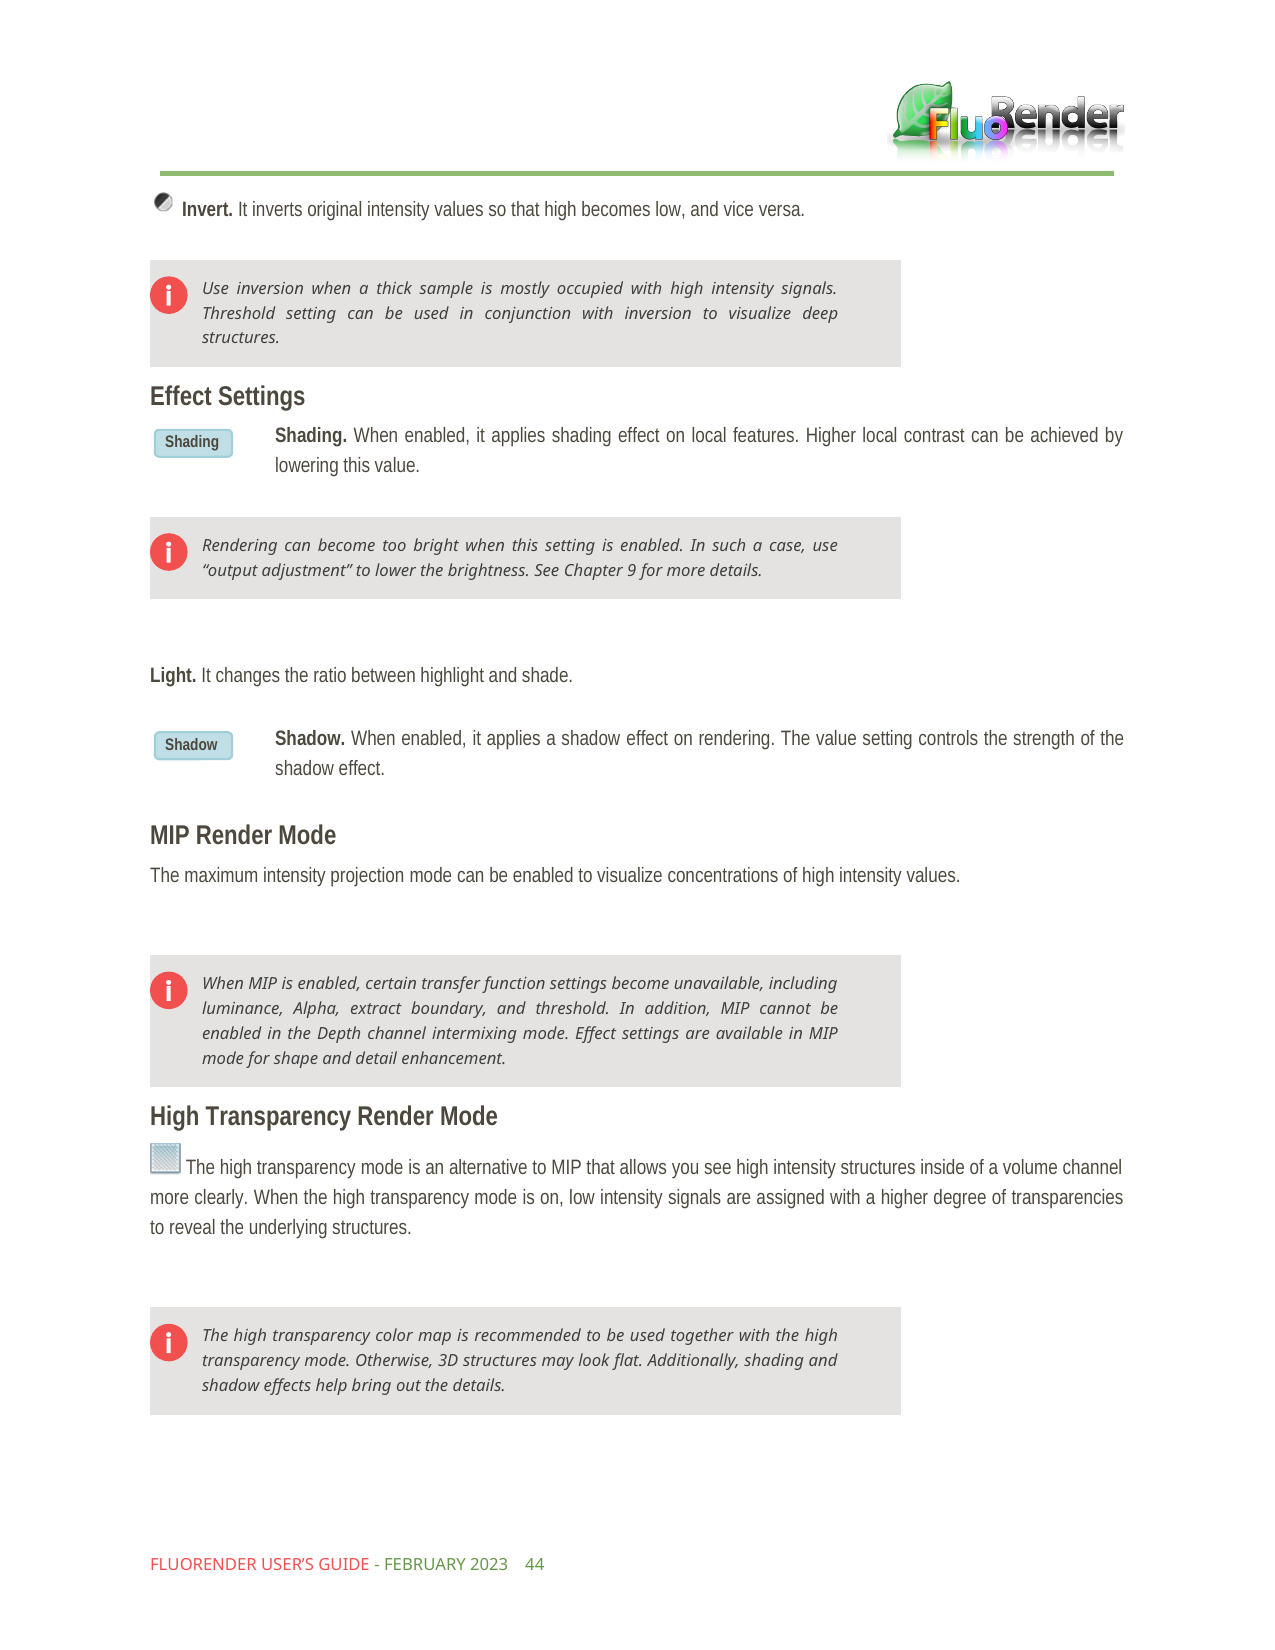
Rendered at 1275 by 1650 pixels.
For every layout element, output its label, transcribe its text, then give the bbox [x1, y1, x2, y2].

picture [150, 188, 177, 216]
table_header [150, 517, 202, 599]
table_header [150, 260, 202, 367]
table_header The high transparency color map is recommended to be used together with the high transparency mode. Otherwise, 3D structures may look flat. Additionally, shading and shadow effects help bring out the details. [202, 1307, 901, 1415]
text Shadow. When enabled, it applies a shadow effect on rendering. The value setting controls the strength of the shadow effect. [150, 726, 1125, 780]
text The high transparency mode is an alternative to MIP that allows you see high intensity structures inside of a volume channel more clearly. When the high transparency mode is on, low intensity signals are assigned with a higher degree of transparencies to reveal the underlying structures. [150, 1143, 1125, 1239]
table_header [150, 1307, 202, 1415]
text The maximum intensity projection mode can be enabled to visualize concentrations of high intensity values. [150, 862, 1125, 886]
subtitle High Transparency Render Mode [150, 1100, 1125, 1131]
picture [150, 1143, 181, 1175]
text Shading. When enabled, it applies shading effect on local features. Higher local contrast can be achieved by lowering this value. [150, 423, 1125, 477]
subtitle Effect Settings [150, 380, 1125, 411]
subtitle MIP Render Mode [150, 819, 1125, 850]
table_header [150, 955, 202, 1087]
table_header Rendering can become too bright when this setting is enabled. In such a case, use “output adjustment” to lower the brightness. See Chapter 9 for more details. [202, 517, 901, 599]
table_header When MIP is enabled, certain transfer function settings become unavailable, including luminance, Alpha, extract boundary, and threshold. In addition, MIP cannot be enabled in the Depth channel intermixing mode. Effect settings are available in MIP mode for shape and detail enhancement. [202, 955, 901, 1087]
table_header Use inversion when a thick sample is mostly occupied with high intensity signals. Threshold setting can be used in conjunction with inversion to visualize deep structures. [202, 260, 901, 367]
picture [887, 75, 1125, 165]
text Light. It changes the ratio between highlight and shade. [150, 663, 1125, 687]
text Invert. It inverts original intensity values so that high becomes low, and vice versa. [150, 189, 1125, 220]
